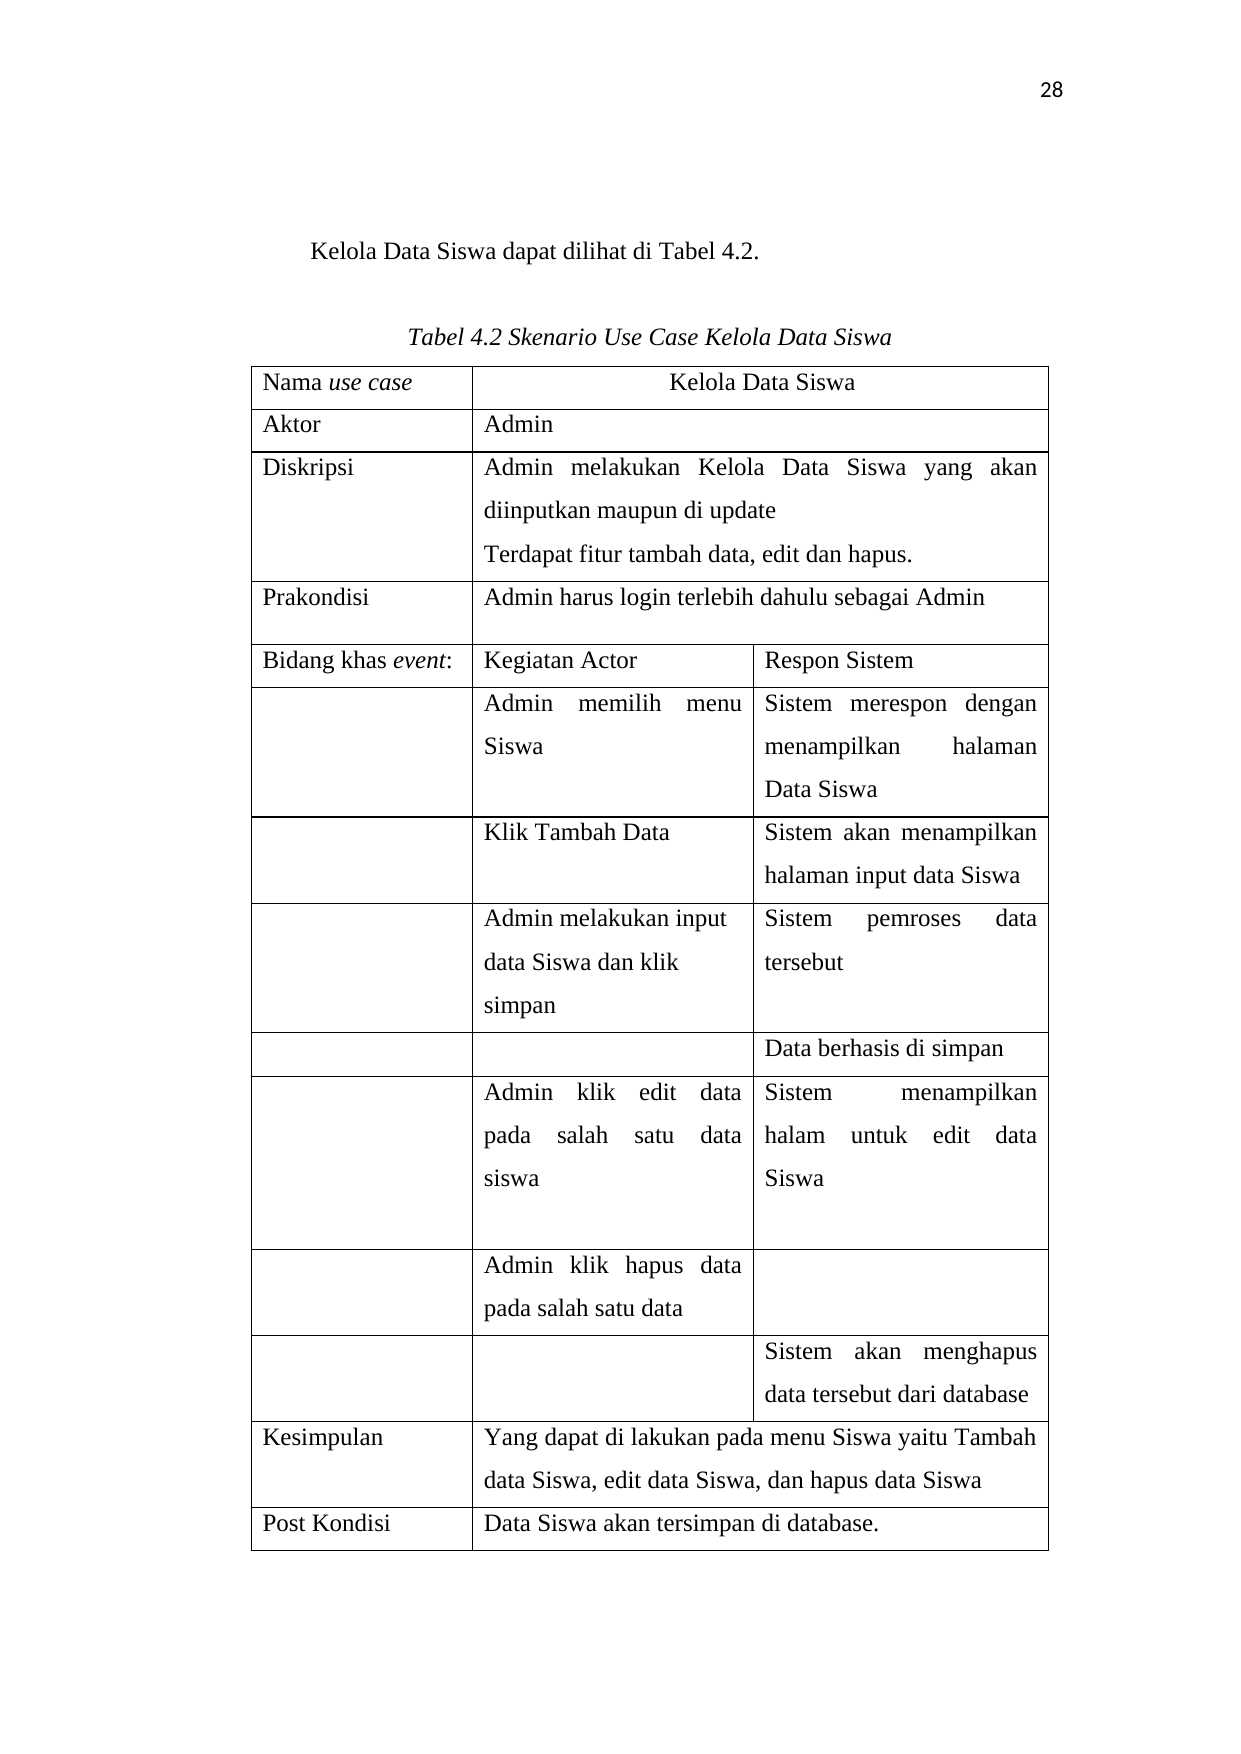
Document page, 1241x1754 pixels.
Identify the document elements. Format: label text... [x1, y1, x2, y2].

table_cell [754, 1250, 1048, 1335]
table_cell Aktor [252, 410, 472, 451]
table_cell Sistem akan menghapus data tersebut dari database [754, 1336, 1048, 1421]
table_cell Admin klik edit data pada salah satu data siswa [473, 1077, 753, 1249]
table_cell Prakondisi [252, 582, 472, 644]
table_cell Admin melakukan Kelola Data Siswa yang akan diinputkan maupun di update Terdapat fitur tambah data, edit dan hapus. [473, 453, 1048, 581]
table_cell Post Kondisi [252, 1508, 472, 1550]
table_cell Klik Tambah Data [473, 818, 753, 902]
table_cell Respon Sistem [754, 645, 1048, 687]
table_header Nama use case [252, 367, 472, 408]
table_cell Sistem pemroses data tersebut [754, 904, 1048, 1032]
table_cell [252, 818, 472, 902]
table_cell Admin melakukan input data Siswa dan klik simpan [473, 904, 753, 1032]
table_cell Sistem menampilkan halam untuk edit data Siswa [754, 1077, 1048, 1249]
table_cell [473, 1336, 753, 1421]
table_cell [252, 1077, 472, 1249]
table_cell Kegiatan Actor [473, 645, 753, 687]
table_cell Admin [473, 410, 1048, 451]
table_cell Sistem merespon dengan menampilkan halaman Data Siswa [754, 688, 1048, 816]
table_cell [252, 688, 472, 816]
table_cell Admin memilih menu Siswa [473, 688, 753, 816]
table_cell [473, 1033, 753, 1076]
table_cell Admin klik hapus data pada salah satu data [473, 1250, 753, 1335]
table_cell Kesimpulan [252, 1422, 472, 1507]
table_cell [252, 904, 472, 1032]
table_cell Sistem akan menampilkan halaman input data Siswa [754, 818, 1048, 902]
table_cell Diskripsi [252, 453, 472, 581]
table_header Kelola Data Siswa [473, 367, 1048, 408]
text Kelola Data Siswa dapat dilihat di Tabel 4.2. [236, 236, 1063, 265]
table_cell [252, 1033, 472, 1076]
table_cell Yang dapat di lakukan pada menu Siswa yaitu Tambah data Siswa, edit data Siswa, dan hapus data Siswa [473, 1422, 1048, 1507]
table_cell Admin harus login terlebih dahulu sebagai Admin [473, 582, 1048, 644]
table_cell Data Siswa akan tersimpan di database. [473, 1508, 1048, 1550]
table_cell [252, 1250, 472, 1335]
table_cell Data berhasis di simpan [754, 1033, 1048, 1076]
table_cell [252, 1336, 472, 1421]
text Tabel 4.2 Skenario Use Case Kelola Data Siswa [236, 322, 1063, 351]
table_cell Bidang khas event: [252, 645, 472, 687]
